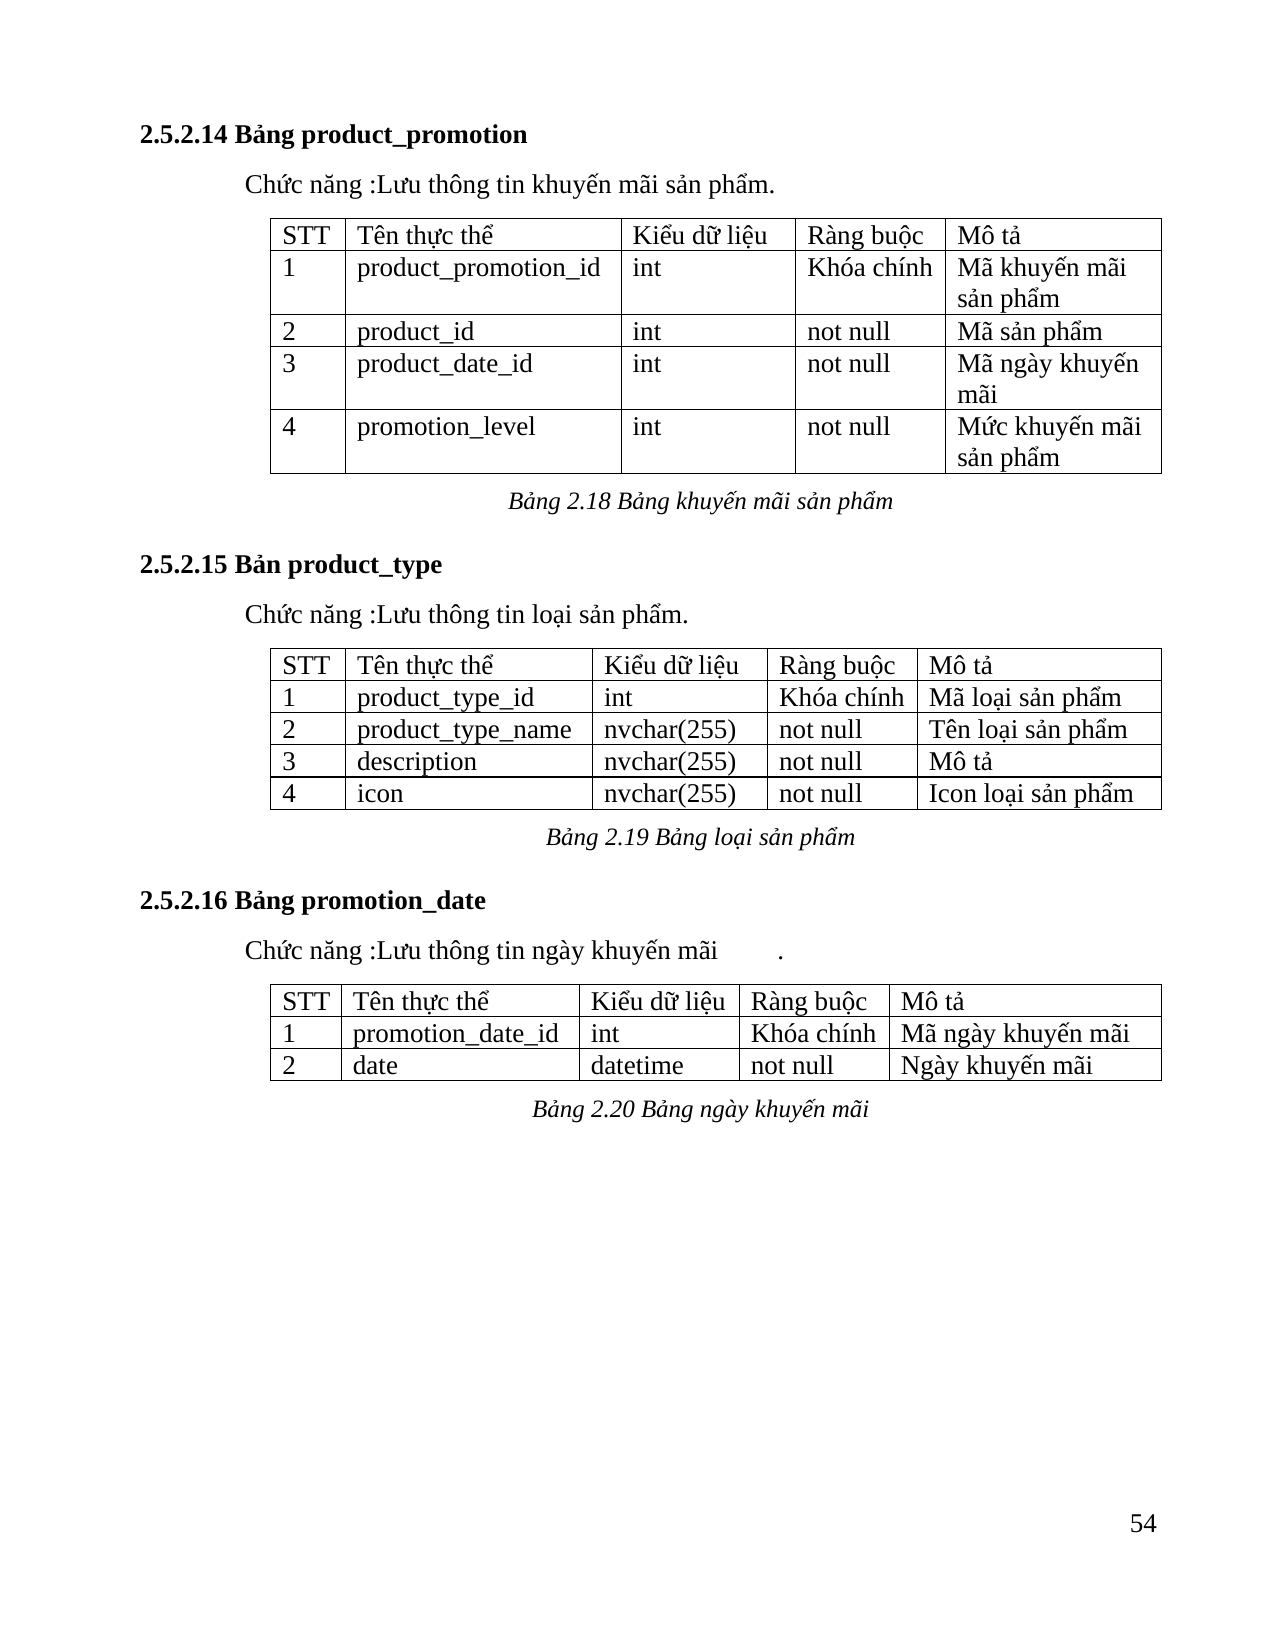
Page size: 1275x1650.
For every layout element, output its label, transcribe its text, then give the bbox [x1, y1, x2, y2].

table_cell product_type_name [346, 713, 592, 744]
table_header Kiểu dữ liệu [622, 219, 795, 250]
table_cell not null [768, 745, 917, 776]
table_header STT [271, 649, 345, 680]
table_cell nvchar(255) [593, 778, 767, 809]
table_cell Mô tả [918, 745, 1161, 776]
table_header Tên thực thể [346, 219, 621, 250]
table_cell Mã ngày khuyến mãi [890, 1017, 1161, 1048]
table_cell description [346, 745, 592, 776]
table_cell not null [768, 778, 917, 809]
text Chức năng :Lưu thông tin ngày khuyến mãi . [244, 934, 1156, 965]
table_header Ràng buộc [768, 649, 917, 680]
table_cell int [593, 681, 767, 712]
table_cell product_id [346, 315, 621, 346]
table_cell product_type_id [346, 681, 592, 712]
table_cell int [622, 315, 795, 346]
subtitle Bảng promotion_date [139, 884, 1156, 915]
table_header Kiểu dữ liệu [580, 985, 739, 1016]
table_cell date [342, 1049, 579, 1080]
table_cell 3 [271, 347, 345, 409]
text Chức năng :Lưu thông tin khuyến mãi sản phẩm. [244, 168, 1156, 199]
table_cell promotion_level [346, 410, 621, 472]
table_header Mô tả [890, 985, 1161, 1016]
table_cell nvchar(255) [593, 745, 767, 776]
table_header Kiểu dữ liệu [593, 649, 767, 680]
table_cell 2 [271, 713, 345, 744]
table_header Mô tả [918, 649, 1161, 680]
subtitle Bảng product_promotion [139, 118, 1156, 150]
table_cell Mã khuyến mãi sản phẩm [946, 251, 1161, 314]
table_cell not null [796, 347, 945, 409]
table_cell promotion_date_id [342, 1017, 579, 1048]
table_cell 2 [271, 315, 345, 346]
table_cell nvchar(255) [593, 713, 767, 744]
table_cell not null [768, 713, 917, 744]
table_cell icon [346, 778, 592, 809]
table_cell int [622, 410, 795, 472]
table_cell product_date_id [346, 347, 621, 409]
table_header Ràng buộc [740, 985, 889, 1016]
table_cell not null [740, 1049, 889, 1080]
table_cell Tên loại sản phẩm [918, 713, 1161, 744]
table_cell Khóa chính [796, 251, 945, 314]
table_cell Mức khuyến mãi sản phẩm [946, 410, 1161, 472]
table_cell Ngày khuyến mãi [890, 1049, 1161, 1080]
table_header STT [271, 219, 345, 250]
table_cell 4 [271, 778, 345, 809]
table_cell Icon loại sản phẩm [918, 778, 1161, 809]
table_cell 1 [271, 251, 345, 314]
text Chức năng :Lưu thông tin loại sản phẩm. [244, 598, 1156, 629]
table_cell Mã sản phẩm [946, 315, 1161, 346]
table_cell datetime [580, 1049, 739, 1080]
table_cell int [622, 251, 795, 314]
table_header Tên thực thể [342, 985, 579, 1016]
table_cell int [580, 1017, 739, 1048]
table_header Tên thực thể [346, 649, 592, 680]
table_header STT [271, 985, 341, 1016]
table_header Mô tả [946, 219, 1161, 250]
table_cell Khóa chính [740, 1017, 889, 1048]
table_cell product_promotion_id [346, 251, 621, 314]
table_cell Mã loại sản phẩm [918, 681, 1161, 712]
table_cell Khóa chính [768, 681, 917, 712]
table_cell not null [796, 410, 945, 472]
subtitle Bản product_type [139, 548, 1156, 579]
table_header Ràng buộc [796, 219, 945, 250]
table_cell Mã ngày khuyến mãi [946, 347, 1161, 409]
table_cell int [622, 347, 795, 409]
table_cell 1 [271, 681, 345, 712]
table_cell 1 [271, 1017, 341, 1048]
table_cell 3 [271, 745, 345, 776]
table_cell 2 [271, 1049, 341, 1080]
table_cell not null [796, 315, 945, 346]
table_cell 4 [271, 410, 345, 472]
